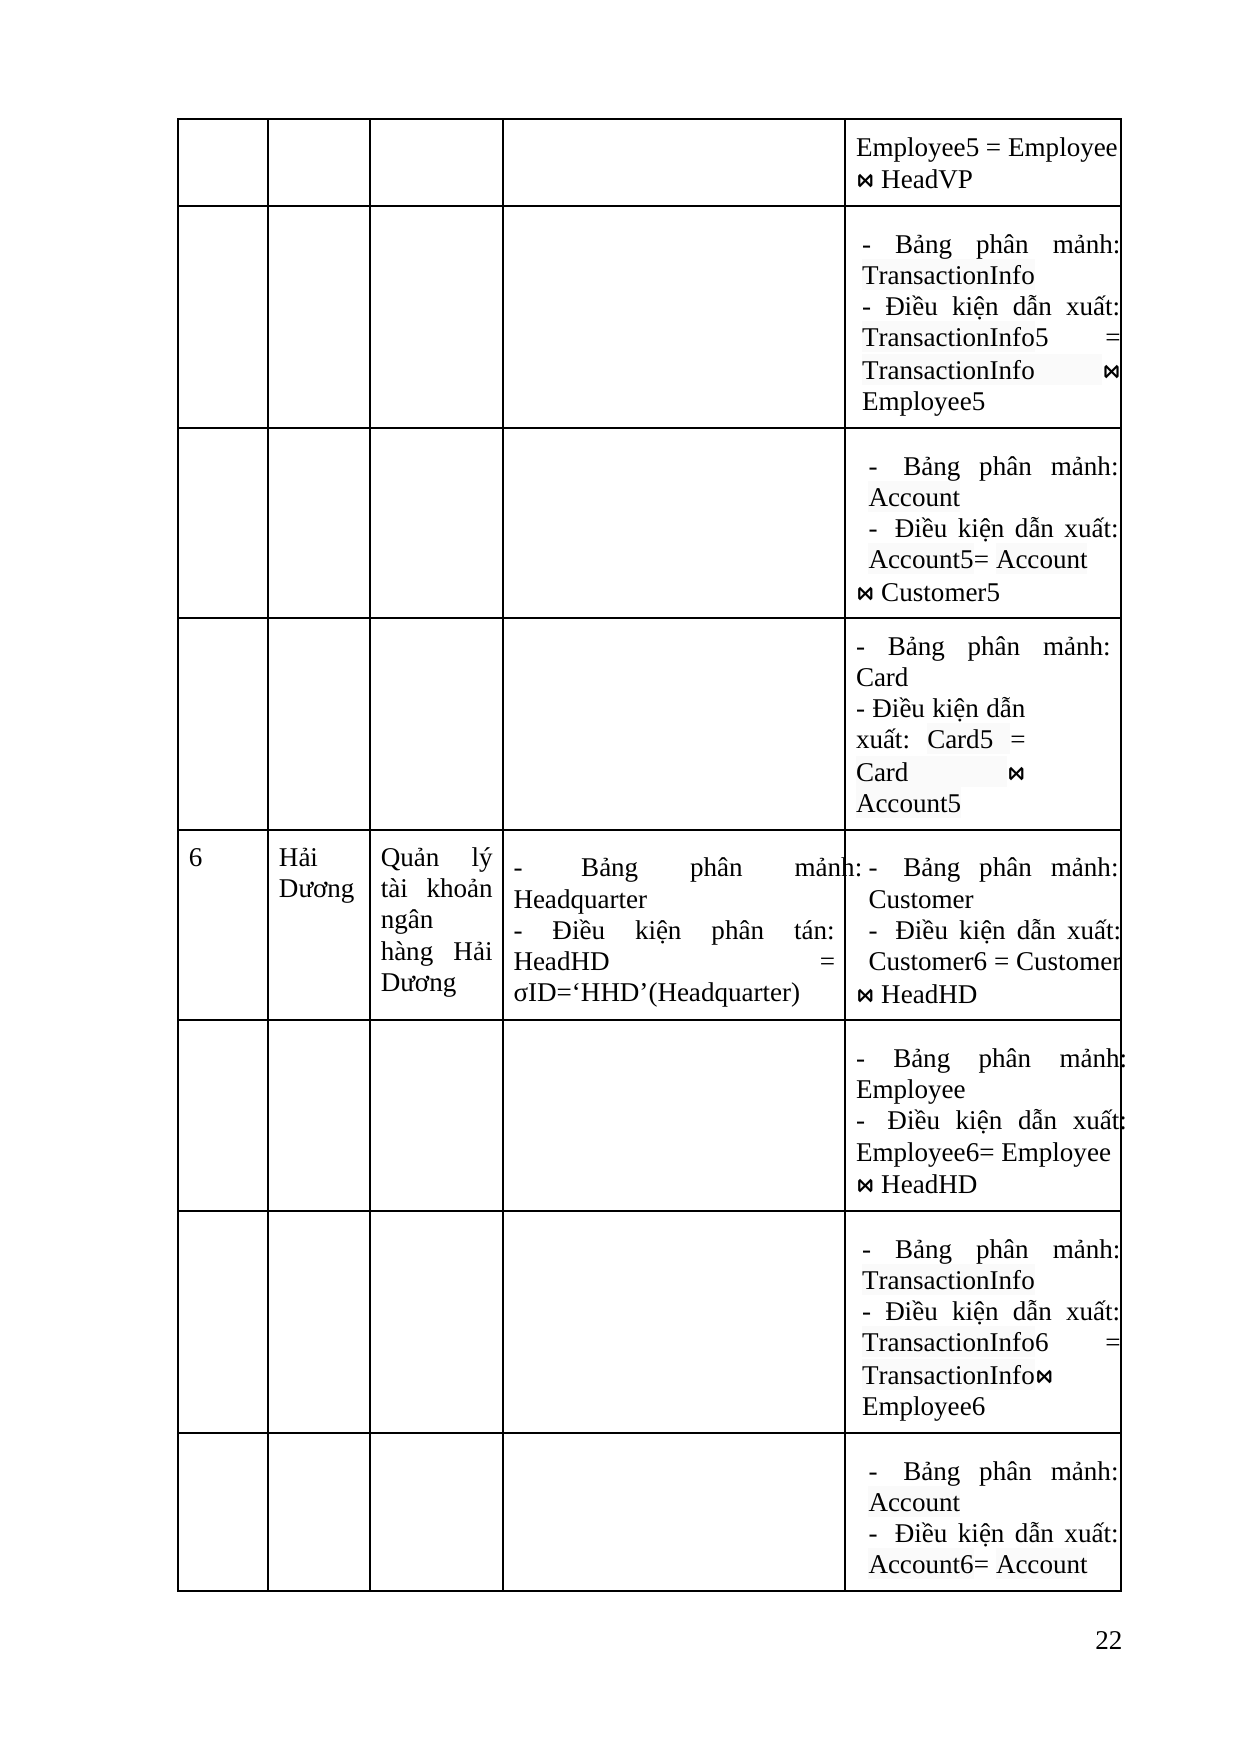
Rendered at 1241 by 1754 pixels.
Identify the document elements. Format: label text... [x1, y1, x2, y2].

table_cell [269, 429, 369, 617]
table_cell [846, 120, 1120, 205]
table_cell [504, 619, 844, 829]
table_cell - Bảng phân mảnh: TransactionInfo - Điều kiện dẫn xuất: TransactionInfo5 = TransactionInfo ⋈ Employee5 [846, 207, 1120, 427]
table_cell - Bảng phân mảnh: Card - Điều kiện dẫn xuất: Card5 = Card ⋈ Account5 [846, 619, 1120, 829]
table_cell [371, 1212, 502, 1432]
table_cell [504, 429, 844, 617]
table_cell [179, 1021, 267, 1210]
table_cell - Bảng phân mảnh: Customer - Điều kiện dẫn xuất: Customer6 = Customer ⋈ HeadHD [846, 831, 1120, 1019]
table_cell [269, 207, 369, 427]
table_cell [269, 120, 369, 205]
table_cell [179, 619, 267, 829]
table_cell [179, 429, 267, 617]
table_cell [371, 1021, 502, 1210]
table_cell [504, 120, 844, 205]
table_cell [371, 120, 502, 205]
table_cell [269, 1212, 369, 1432]
table_cell - Bảng phân mảnh: Employee - Điều kiện dẫn xuất: Employee6= Employee ⋈ HeadHD [846, 1021, 1120, 1210]
table_cell - Bảng phân mảnh: TransactionInfo - Điều kiện dẫn xuất: TransactionInfo6 = TransactionInfo⋈ Employee6 [846, 1212, 1120, 1432]
table_cell [179, 207, 267, 427]
table_cell [504, 1021, 844, 1210]
table_cell [504, 1212, 844, 1432]
table_cell [269, 1021, 369, 1210]
table_cell [269, 619, 369, 829]
table_cell - Bảng phân mảnh: Headquarter - Điều kiện phân tán: HeadHD = σID=‘HHD’(Headquarter) [504, 831, 844, 1019]
table_cell [179, 120, 267, 205]
table_cell Hải Dương [269, 831, 369, 1019]
table_cell Quản lý tài khoản ngân hàng Hải Dương [371, 831, 502, 1019]
table_cell [371, 429, 502, 617]
table_cell [504, 1434, 844, 1589]
table_cell - Bảng phân mảnh: Account - Điều kiện dẫn xuất: Account5= Account ⋈ Customer5 [846, 429, 1120, 617]
table_cell [371, 1434, 502, 1589]
table_cell [371, 619, 502, 829]
table_cell [179, 1434, 267, 1589]
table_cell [846, 1434, 1120, 1589]
table_cell [179, 1212, 267, 1432]
table_cell 6 [179, 831, 267, 1019]
table_cell [269, 1434, 369, 1589]
table_cell [504, 207, 844, 427]
table_cell [371, 207, 502, 427]
